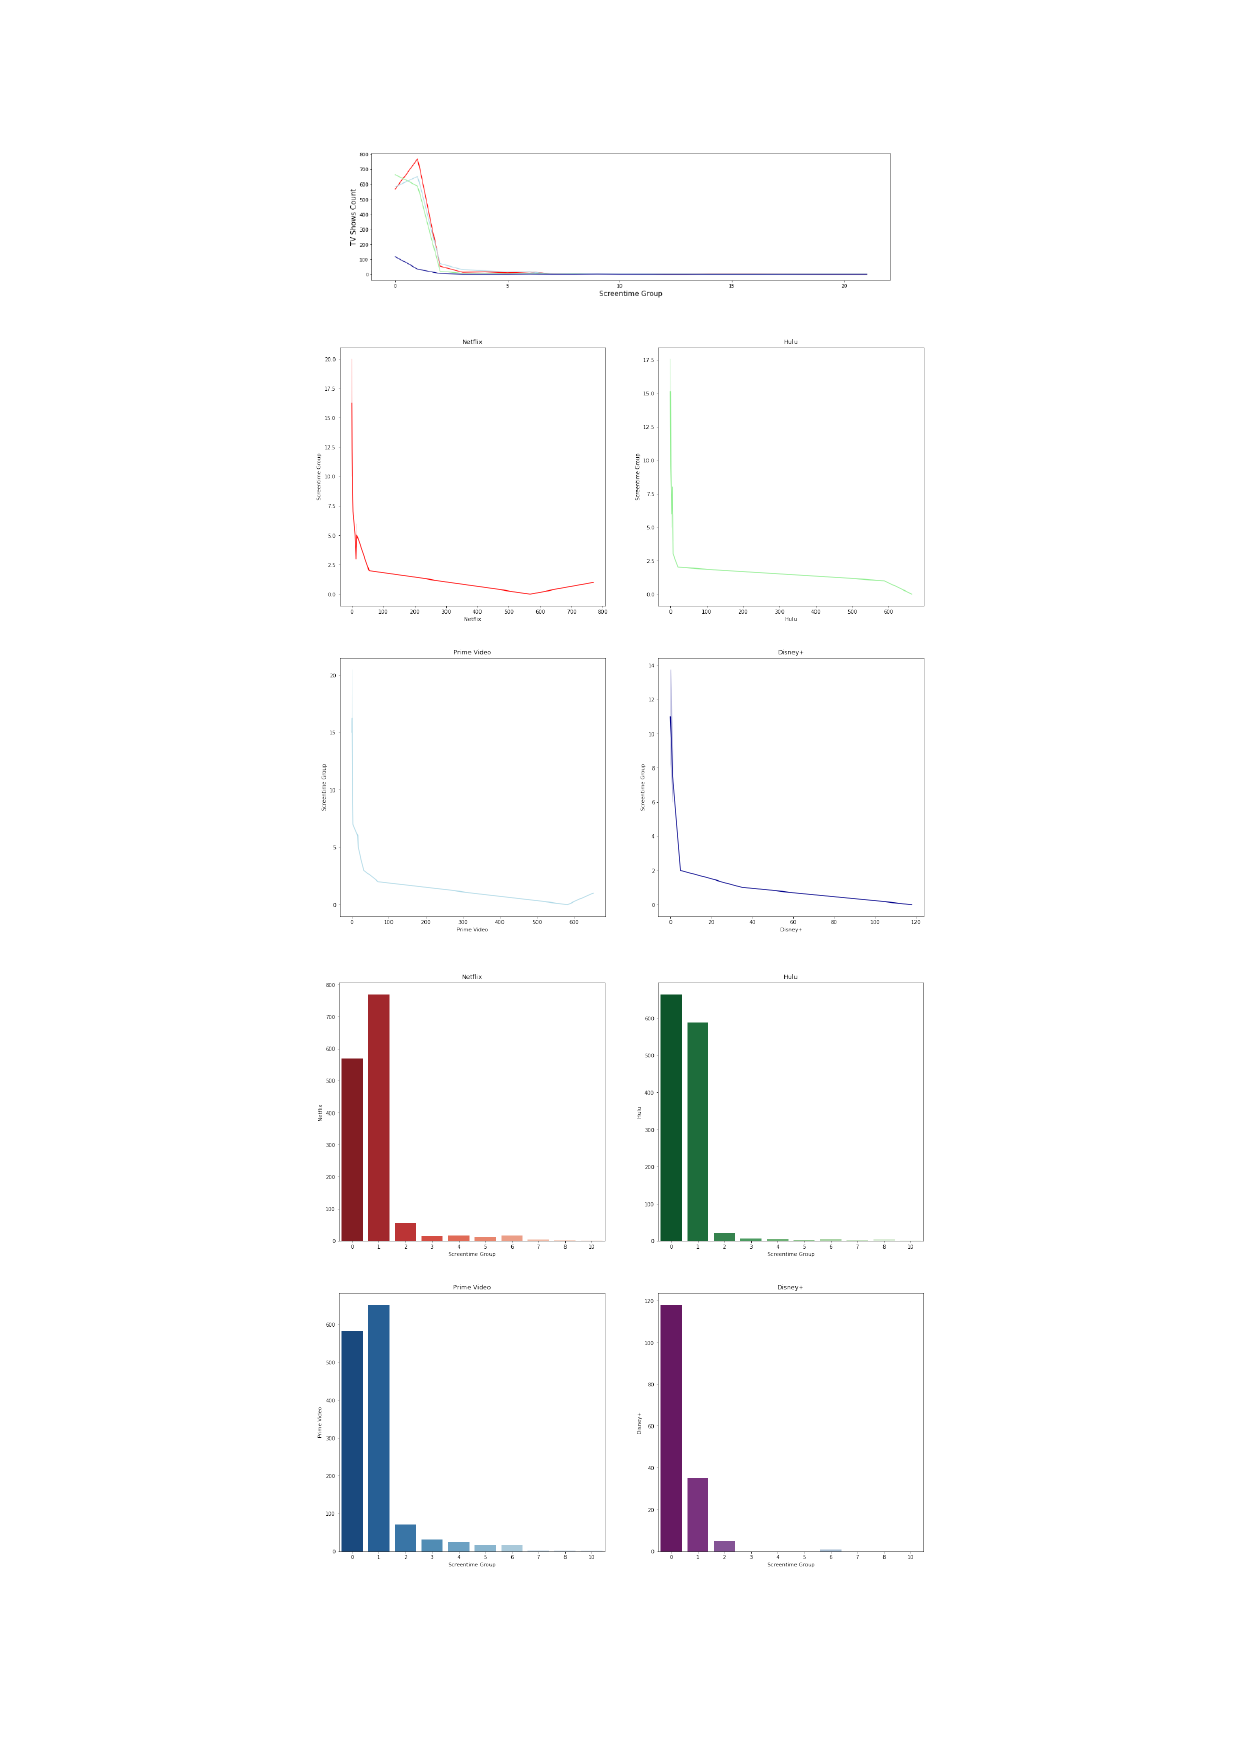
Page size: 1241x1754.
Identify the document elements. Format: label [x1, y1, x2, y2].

picture [314, 970, 927, 1571]
picture [313, 335, 927, 936]
picture [347, 150, 893, 300]
